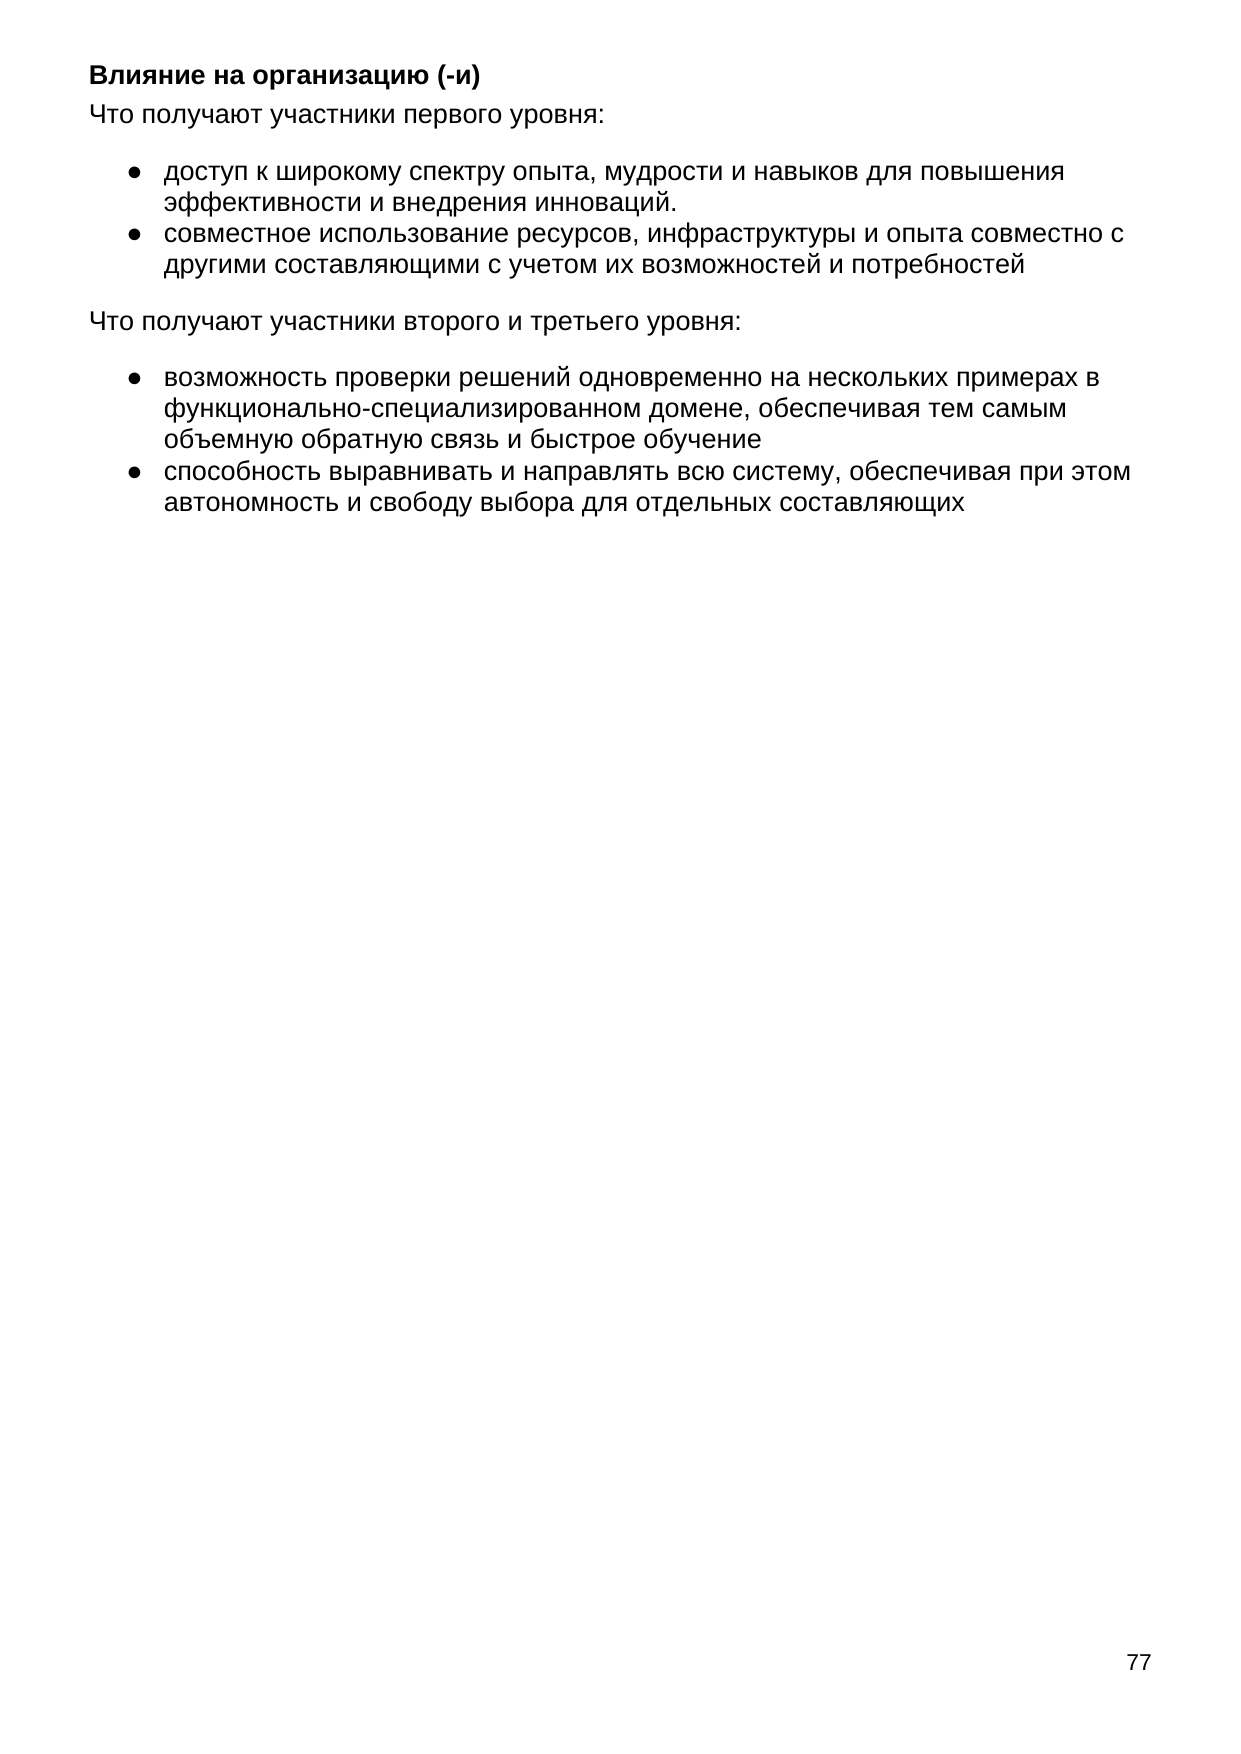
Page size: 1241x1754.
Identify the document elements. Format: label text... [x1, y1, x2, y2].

text Что получают участники первого уровня: [88, 98, 1152, 130]
list возможность проверки решений одновременно на нескольких примерах в функционально-специализированном домене, обеспечивая тем самым объемную обратную связь и быстрое обучение [126, 361, 1152, 455]
list доступ к широкому спектру опыта, мудрости и навыков для повышения эффективности и внедрения инноваций. [126, 155, 1152, 217]
list способность выравнивать и направлять всю систему, обеспечивая при этом автономность и свободу выбора для отдельных составляющих [126, 455, 1152, 517]
text Что получают участники второго и третьего уровня: [88, 305, 1152, 336]
list ‌совместное использование ресурсов, инфраструктуры и опыта совместно с другими составляющими с учетом их возможностей и потребностей [126, 217, 1152, 280]
subtitle Влияние на организацию (-и) [88, 59, 1152, 90]
